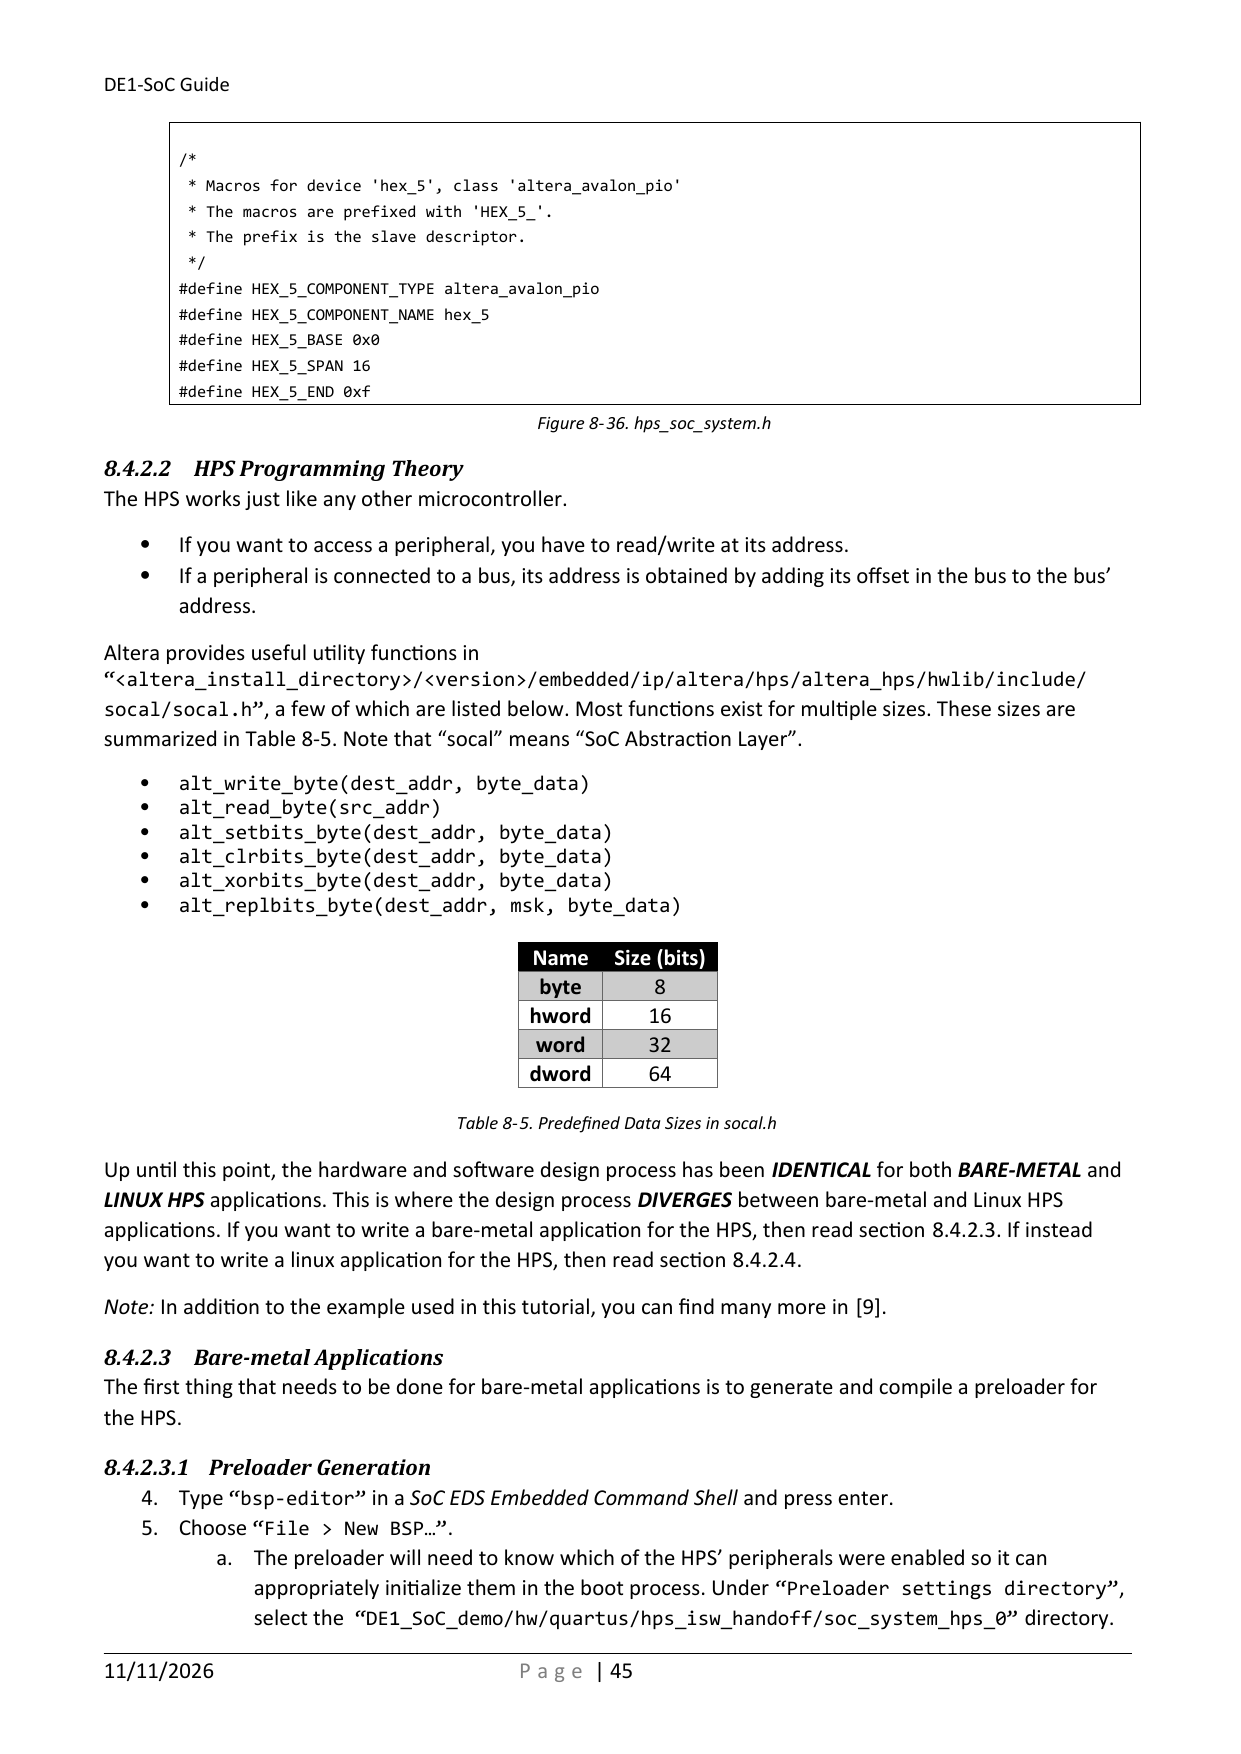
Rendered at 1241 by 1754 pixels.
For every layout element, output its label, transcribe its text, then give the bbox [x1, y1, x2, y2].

text The first thing that needs to be done for bare-metal applications is to generate and compile a preloader for the HPS. [103, 1372, 1132, 1431]
text Note: In addition to the example used in this tutorial, you can find many more in . [103, 1292, 1132, 1321]
list alt_xorbits_byte(dest_addr, byte_data) [141, 869, 1132, 893]
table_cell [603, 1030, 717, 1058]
text #define HEX_5_COMPONENT_NAME hex_5 [170, 302, 1140, 324]
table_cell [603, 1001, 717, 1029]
subtitle HPS Programming Theory [103, 455, 1132, 482]
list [216, 1543, 1132, 1632]
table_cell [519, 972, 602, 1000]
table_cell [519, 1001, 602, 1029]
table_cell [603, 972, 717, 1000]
list Choose “File > New BSP…”. [141, 1513, 1132, 1541]
text * Macros for device 'hex_5', class 'altera_avalon_pio' [170, 173, 1140, 196]
text Up until this point, the hardware and software design process has been identical for both Bare-metal and Linux HPS applications. This is where the design process diverges between bare-metal and Linux HPS applications. If you want to write a bare-metal application for the HPS, then read section 8.4.2.3. If instead you want to write a linux application for the HPS, then read section 8.4.2.4. [103, 1155, 1132, 1274]
text * The prefix is the slave descriptor. [170, 224, 1140, 247]
list If you want to access a peripheral, you have to read/write at its address. [141, 531, 1132, 558]
list If a peripheral is connected to a bus, its address is obtained by adding its offset in the bus to the bus’ address. [141, 561, 1132, 619]
list alt_write_byte(dest_addr, byte_data) [141, 771, 1132, 796]
subtitle Bare-metal Applications [103, 1343, 1132, 1370]
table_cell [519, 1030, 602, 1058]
text #define HEX_5_END 0xf [170, 379, 1140, 404]
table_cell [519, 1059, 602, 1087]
text #define HEX_5_BASE 0x0 [170, 327, 1140, 350]
text * The macros are prefixed with 'HEX_5_'. [170, 199, 1140, 221]
text */ [170, 250, 1140, 273]
text The HPS works just like any other microcontroller. [103, 484, 1132, 512]
list alt_clrbits_byte(dest_addr, byte_data) [141, 844, 1132, 869]
list alt_setbits_byte(dest_addr, byte_data) [141, 820, 1132, 844]
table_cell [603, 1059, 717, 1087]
text /* [170, 147, 1140, 170]
list Type “bsp-editor” in a SoC EDS Embedded Command Shell and press enter. [141, 1483, 1132, 1511]
text #define HEX_5_SPAN 16 [170, 353, 1140, 376]
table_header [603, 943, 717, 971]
list alt_read_byte(src_addr) [141, 796, 1132, 820]
list alt_replbits_byte(dest_addr, msk, byte_data) [141, 893, 1132, 942]
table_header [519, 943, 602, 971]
text #define HEX_5_COMPONENT_TYPE altera_avalon_pio [170, 276, 1140, 299]
subtitle Preloader Generation [103, 1454, 1132, 1481]
